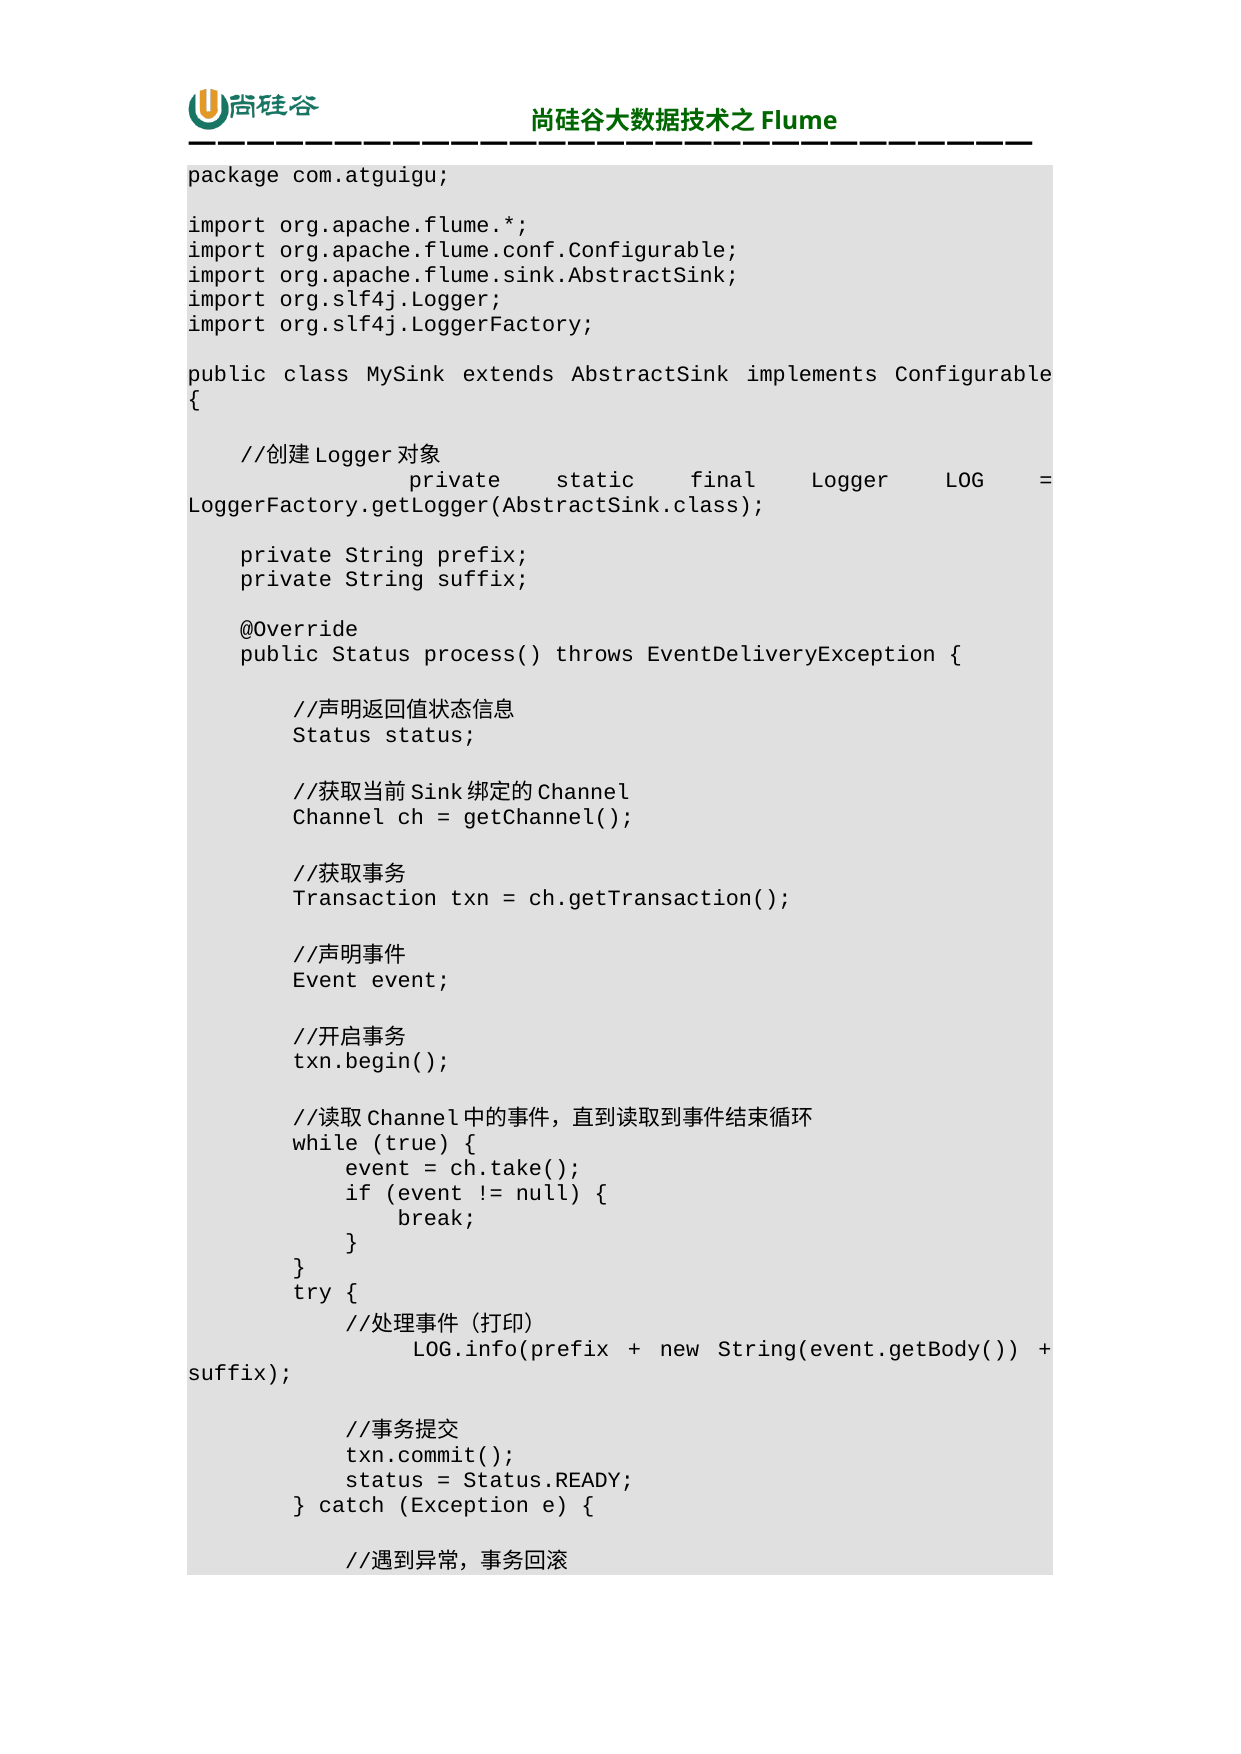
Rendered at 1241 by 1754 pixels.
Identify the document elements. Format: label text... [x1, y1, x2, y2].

text private String suffix; [187, 568, 1053, 593]
text Status status; [187, 724, 1053, 749]
text public class MySink extends AbstractSink implements Configurable { [187, 363, 1053, 413]
text public Status process() throws EventDeliveryException { [187, 643, 1053, 668]
text import org.apache.flume.*; [187, 214, 1053, 239]
text import org.slf4j.LoggerFactory; [187, 313, 1053, 338]
text package com.atguigu; [187, 165, 1053, 189]
text //开启事务 [187, 1019, 1053, 1051]
text //处理事件（打印） [187, 1306, 1053, 1338]
text //创建Logger对象 [187, 437, 1053, 469]
text import org.apache.flume.conf.Configurable; [187, 239, 1053, 264]
text status = Status.READY; [187, 1469, 1053, 1494]
text //声明事件 [187, 937, 1053, 969]
text try { [187, 1281, 1053, 1306]
text //读取Channel中的事件，直到读取到事件结束循环 [187, 1100, 1053, 1132]
text //声明返回值状态信息 [187, 692, 1053, 724]
text //事务提交 [187, 1412, 1053, 1444]
text Channel ch = getChannel(); [187, 806, 1053, 831]
text } [187, 1231, 1053, 1256]
text if (event != null) { [187, 1182, 1053, 1207]
text LOG.info(prefix + new String(event.getBody()) + suffix); [187, 1338, 1053, 1387]
text break; [187, 1207, 1053, 1231]
text //获取当前Sink绑定的Channel [187, 774, 1053, 806]
text while (true) { [187, 1132, 1053, 1157]
text @Override [187, 618, 1053, 643]
text Event event; [187, 969, 1053, 994]
text } catch (Exception e) { [187, 1494, 1053, 1518]
text private static final Logger LOG = LoggerFactory.getLogger(AbstractSink.class); [187, 469, 1053, 519]
text txn.begin(); [187, 1051, 1053, 1076]
text txn.commit(); [187, 1444, 1053, 1469]
text } [187, 1256, 1053, 1281]
text private String prefix; [187, 544, 1053, 568]
text event = ch.take(); [187, 1157, 1053, 1182]
text Transaction txn = ch.getTransaction(); [187, 888, 1053, 912]
text //获取事务 [187, 856, 1053, 888]
text //遇到异常，事务回滚 [187, 1543, 1053, 1575]
text import org.apache.flume.sink.AbstractSink; [187, 264, 1053, 289]
text import org.slf4j.Logger; [187, 289, 1053, 313]
